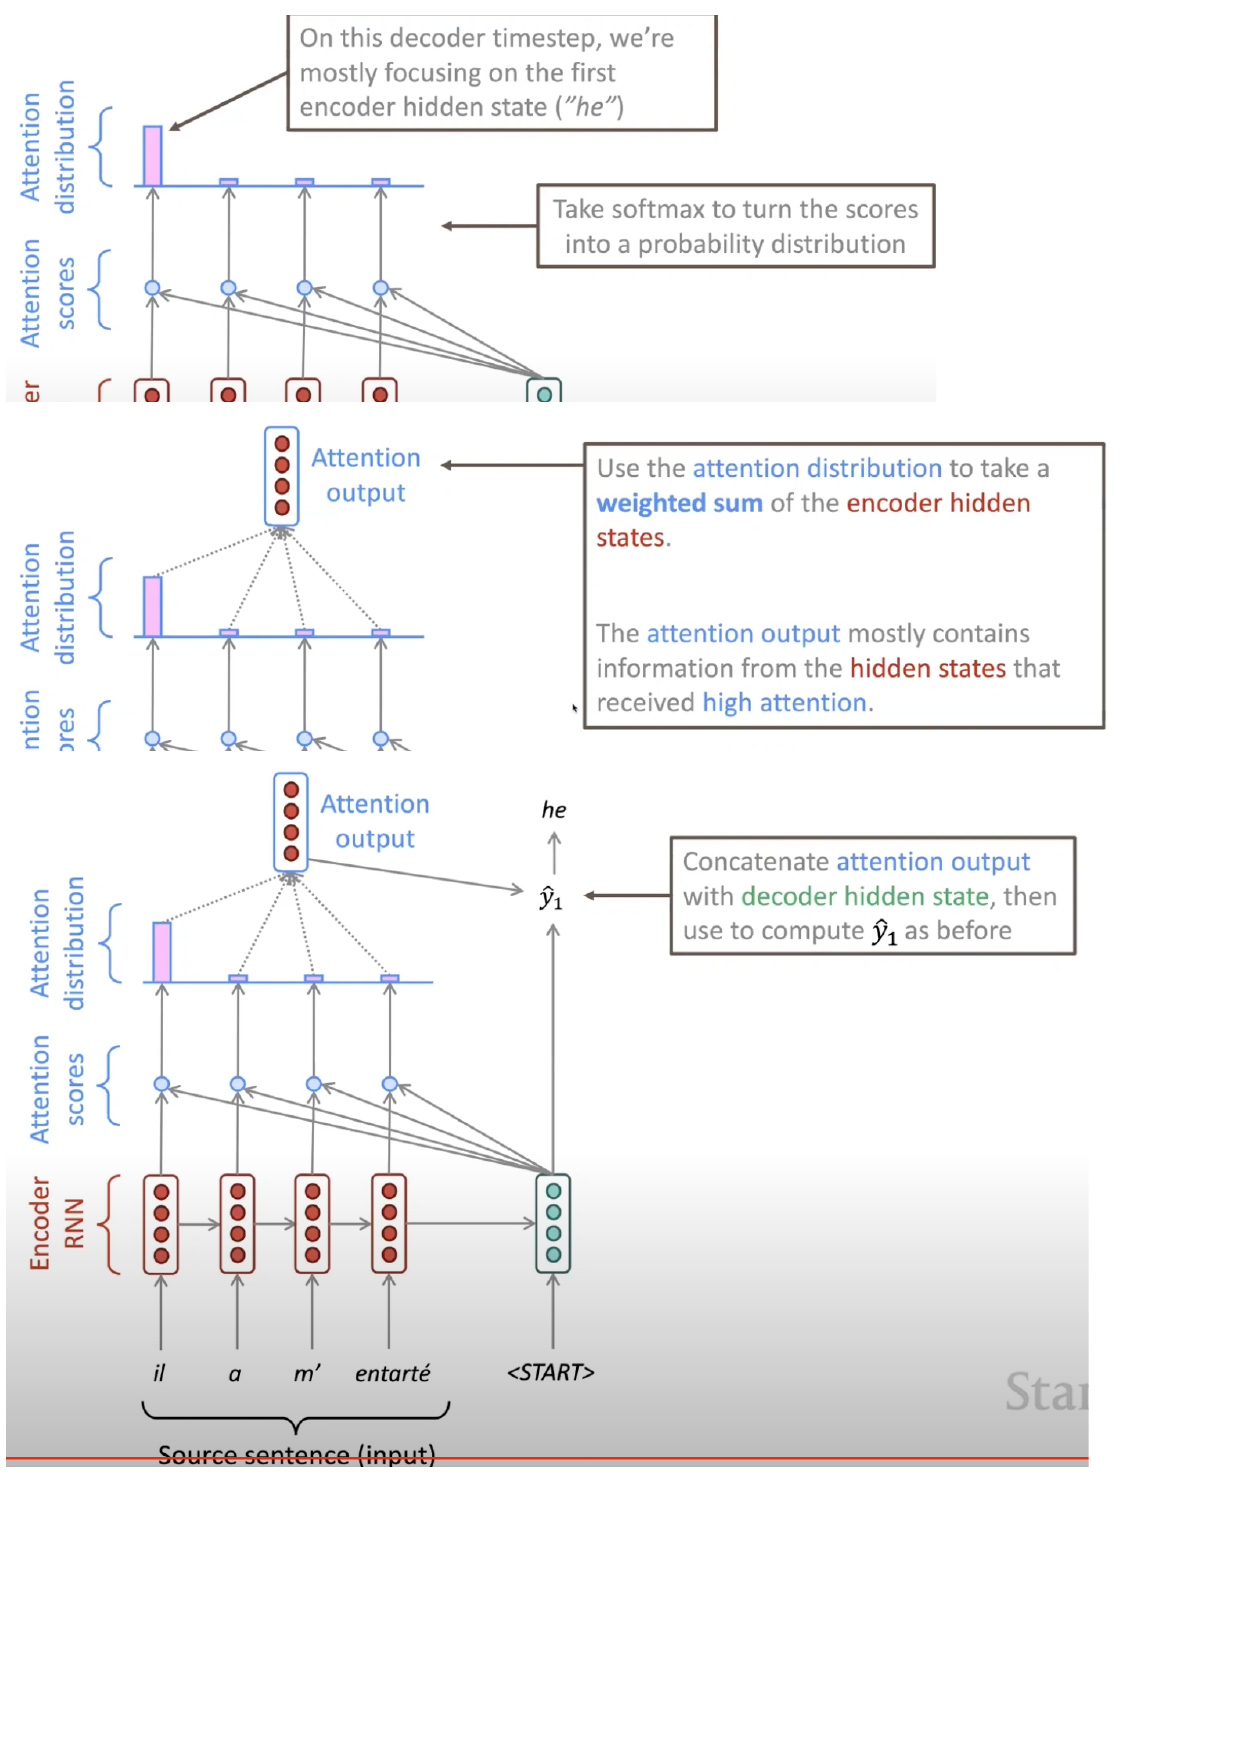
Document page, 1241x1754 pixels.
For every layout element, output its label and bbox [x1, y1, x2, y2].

picture [6, 405, 1113, 751]
picture [6, 763, 1089, 1467]
picture [6, 15, 937, 402]
